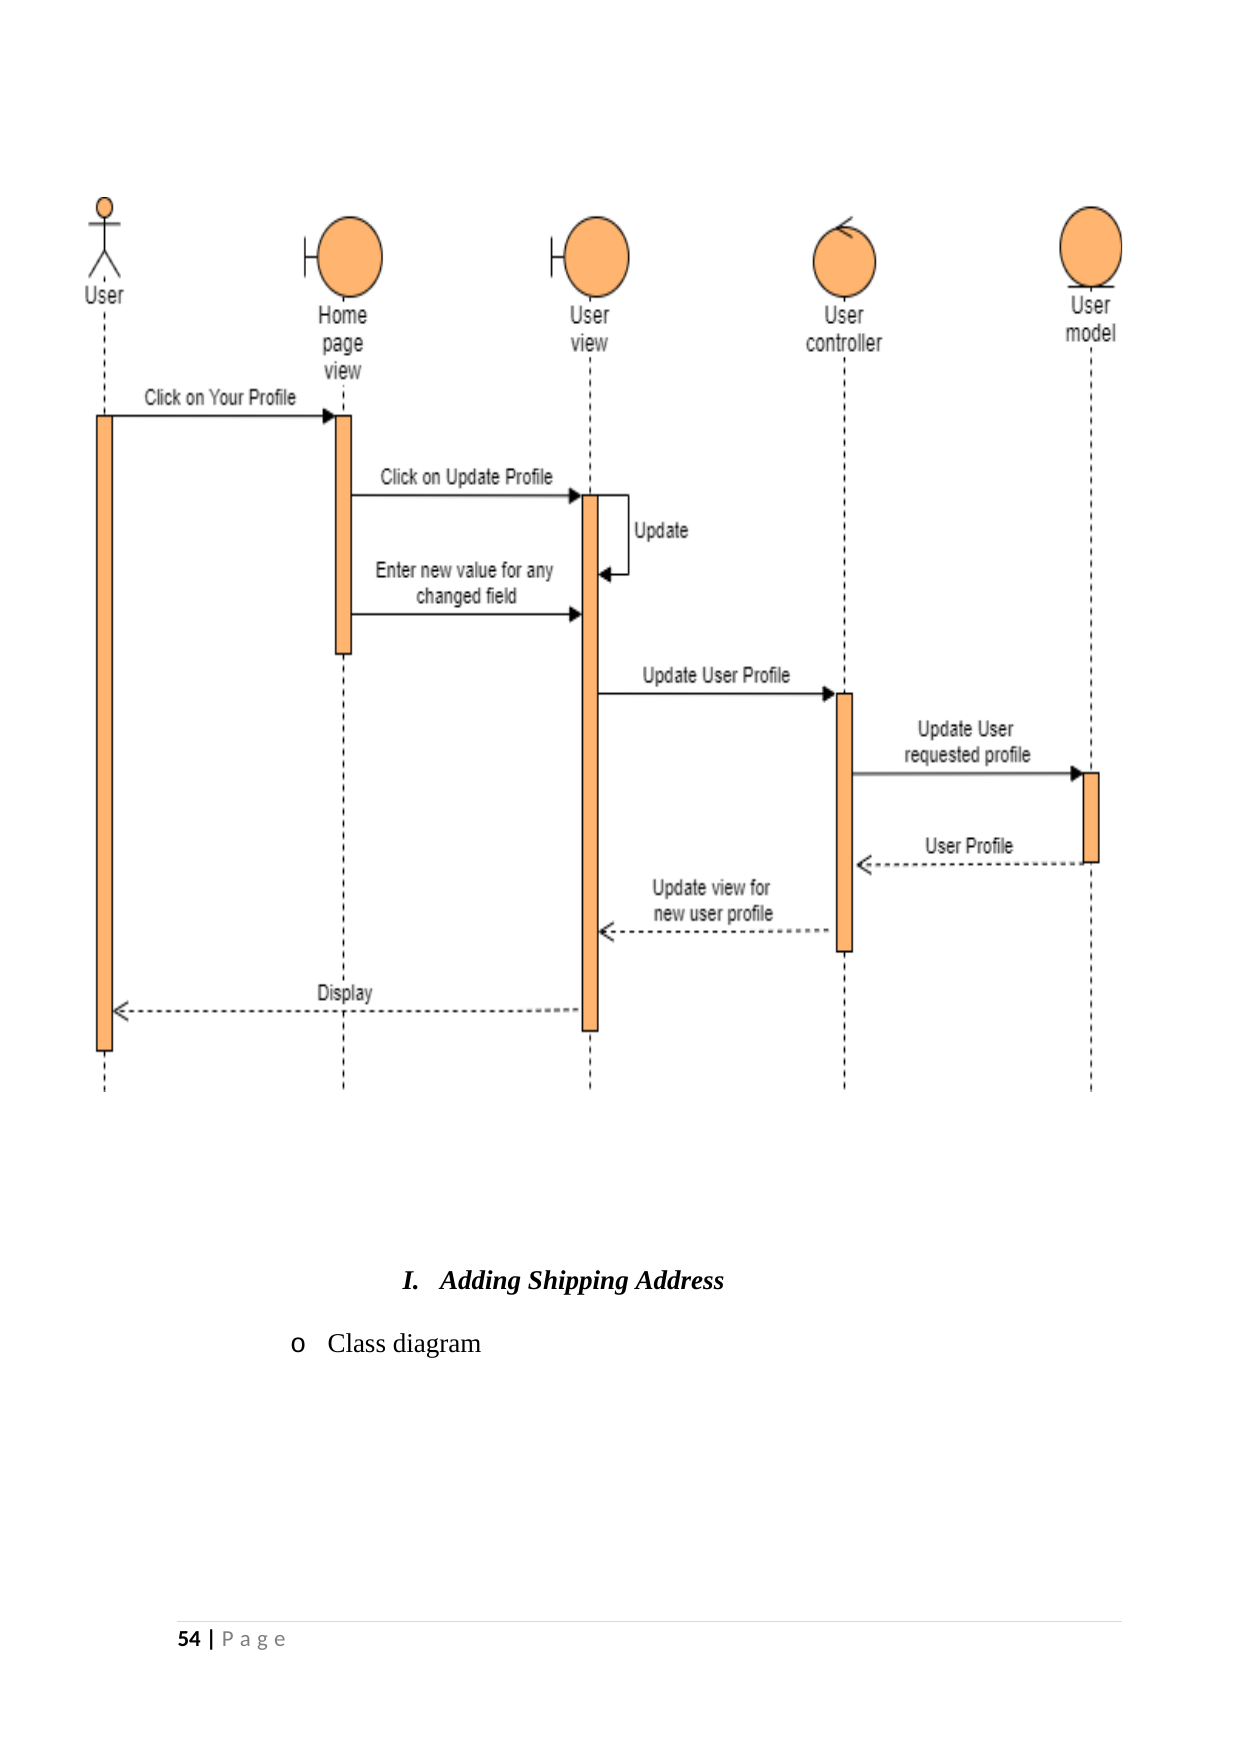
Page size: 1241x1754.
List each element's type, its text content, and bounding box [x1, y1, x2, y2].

list Class diagram [290, 1327, 1122, 1361]
subtitle Adding Shipping Address [402, 1264, 1122, 1295]
picture [84, 197, 1123, 1092]
